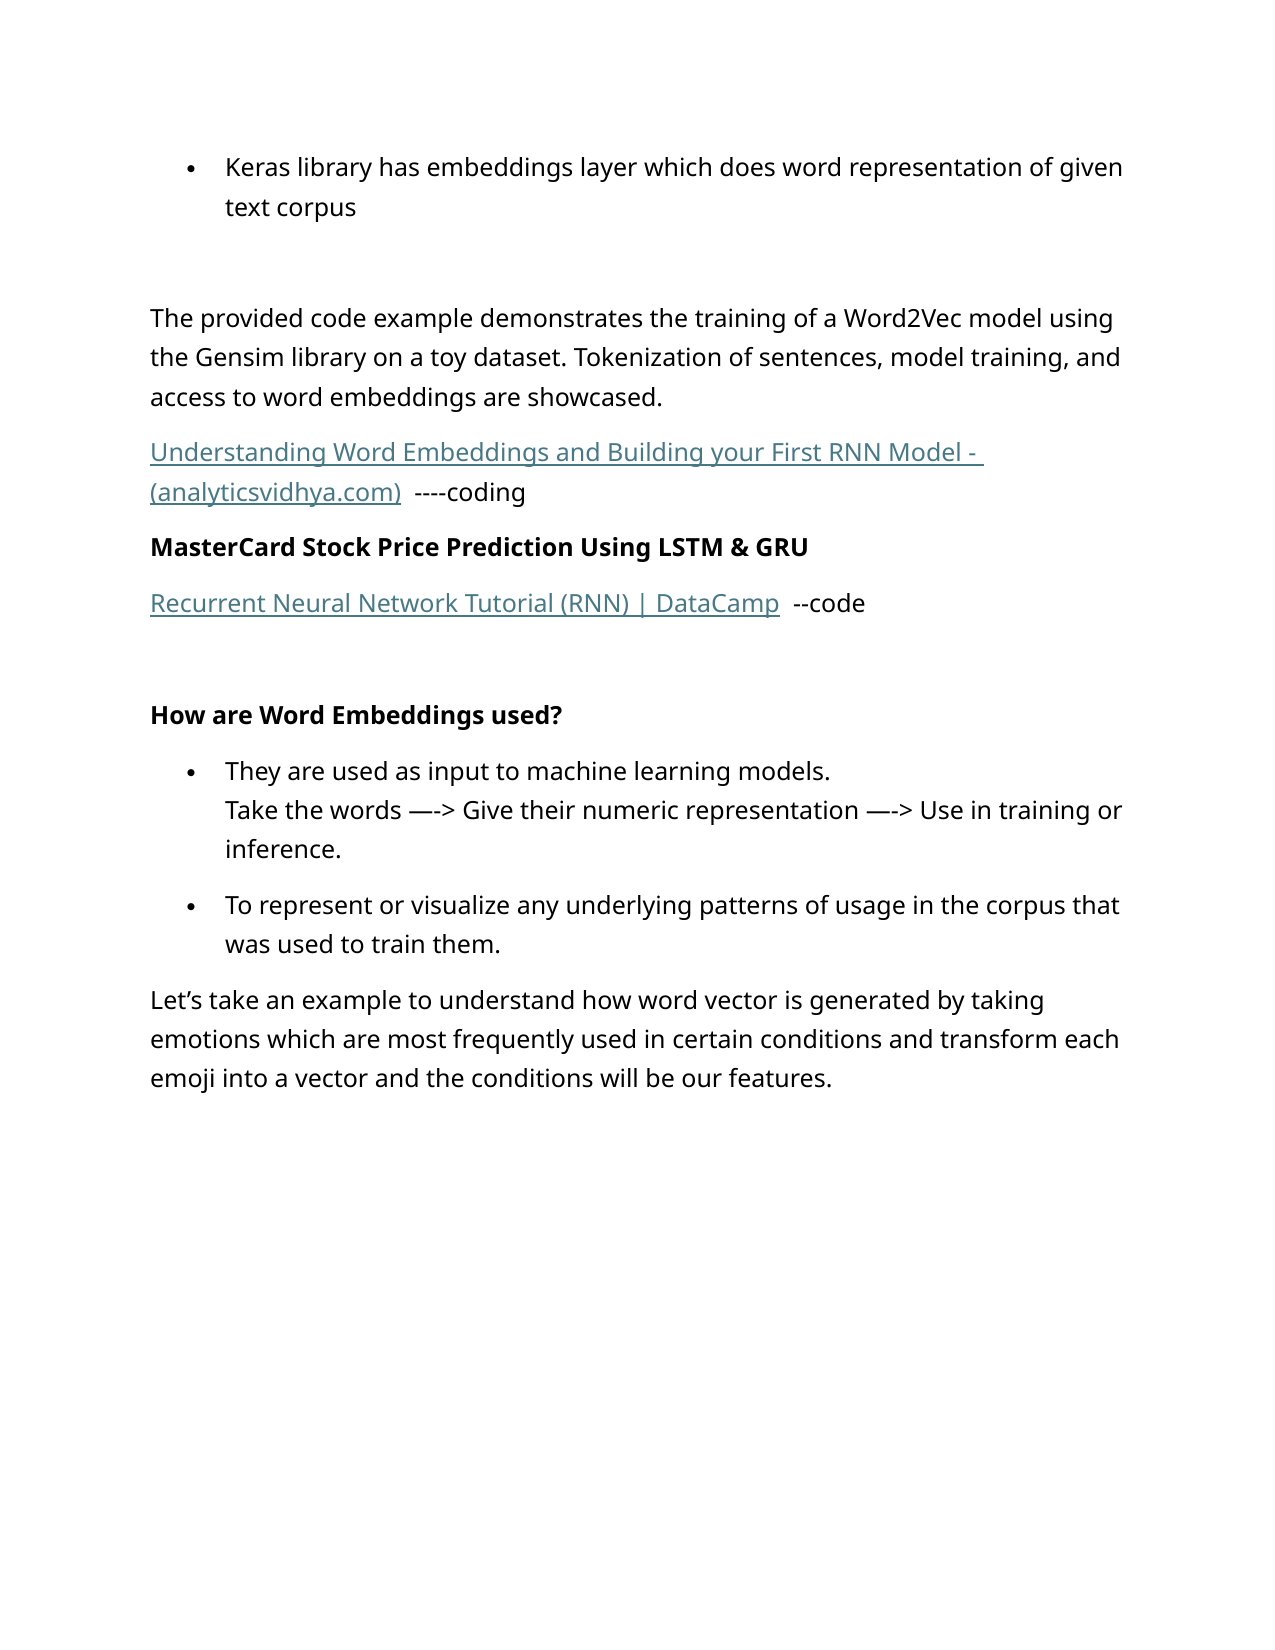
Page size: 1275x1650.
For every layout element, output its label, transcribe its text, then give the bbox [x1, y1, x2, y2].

list They are used as input to machine learning models. Take the words —-> Give their numeric representation —-> Use in training or inference. [187, 753, 1125, 866]
text Let’s take an example to understand how word vector is generated by taking emotions which are most frequently used in certain conditions and transform each emoji into a vector and the conditions will be our features. [150, 982, 1125, 1095]
list To represent or visualize any underlying patterns of usage in the corpus that was used to train them. [187, 887, 1125, 961]
text MasterCard Stock Price Prediction Using LSTM & GRU [150, 530, 1125, 564]
text How are Word Embeddings used? [150, 697, 1125, 732]
text Recurrent Neural Network Tutorial (RNN) | DataCamp --code [150, 586, 1125, 620]
text The provided code example demonstrates the training of a Word2Vec model using the Gensim library on a toy dataset. Tokenization of sentences, model training, and access to word embeddings are showcased. [150, 301, 1125, 413]
text Understanding Word Embeddings and Building your First RNN Model - (analyticsvidhya.com) ----coding [150, 435, 1125, 508]
list Keras library has embeddings layer which does word representation of given text corpus [187, 150, 1125, 223]
